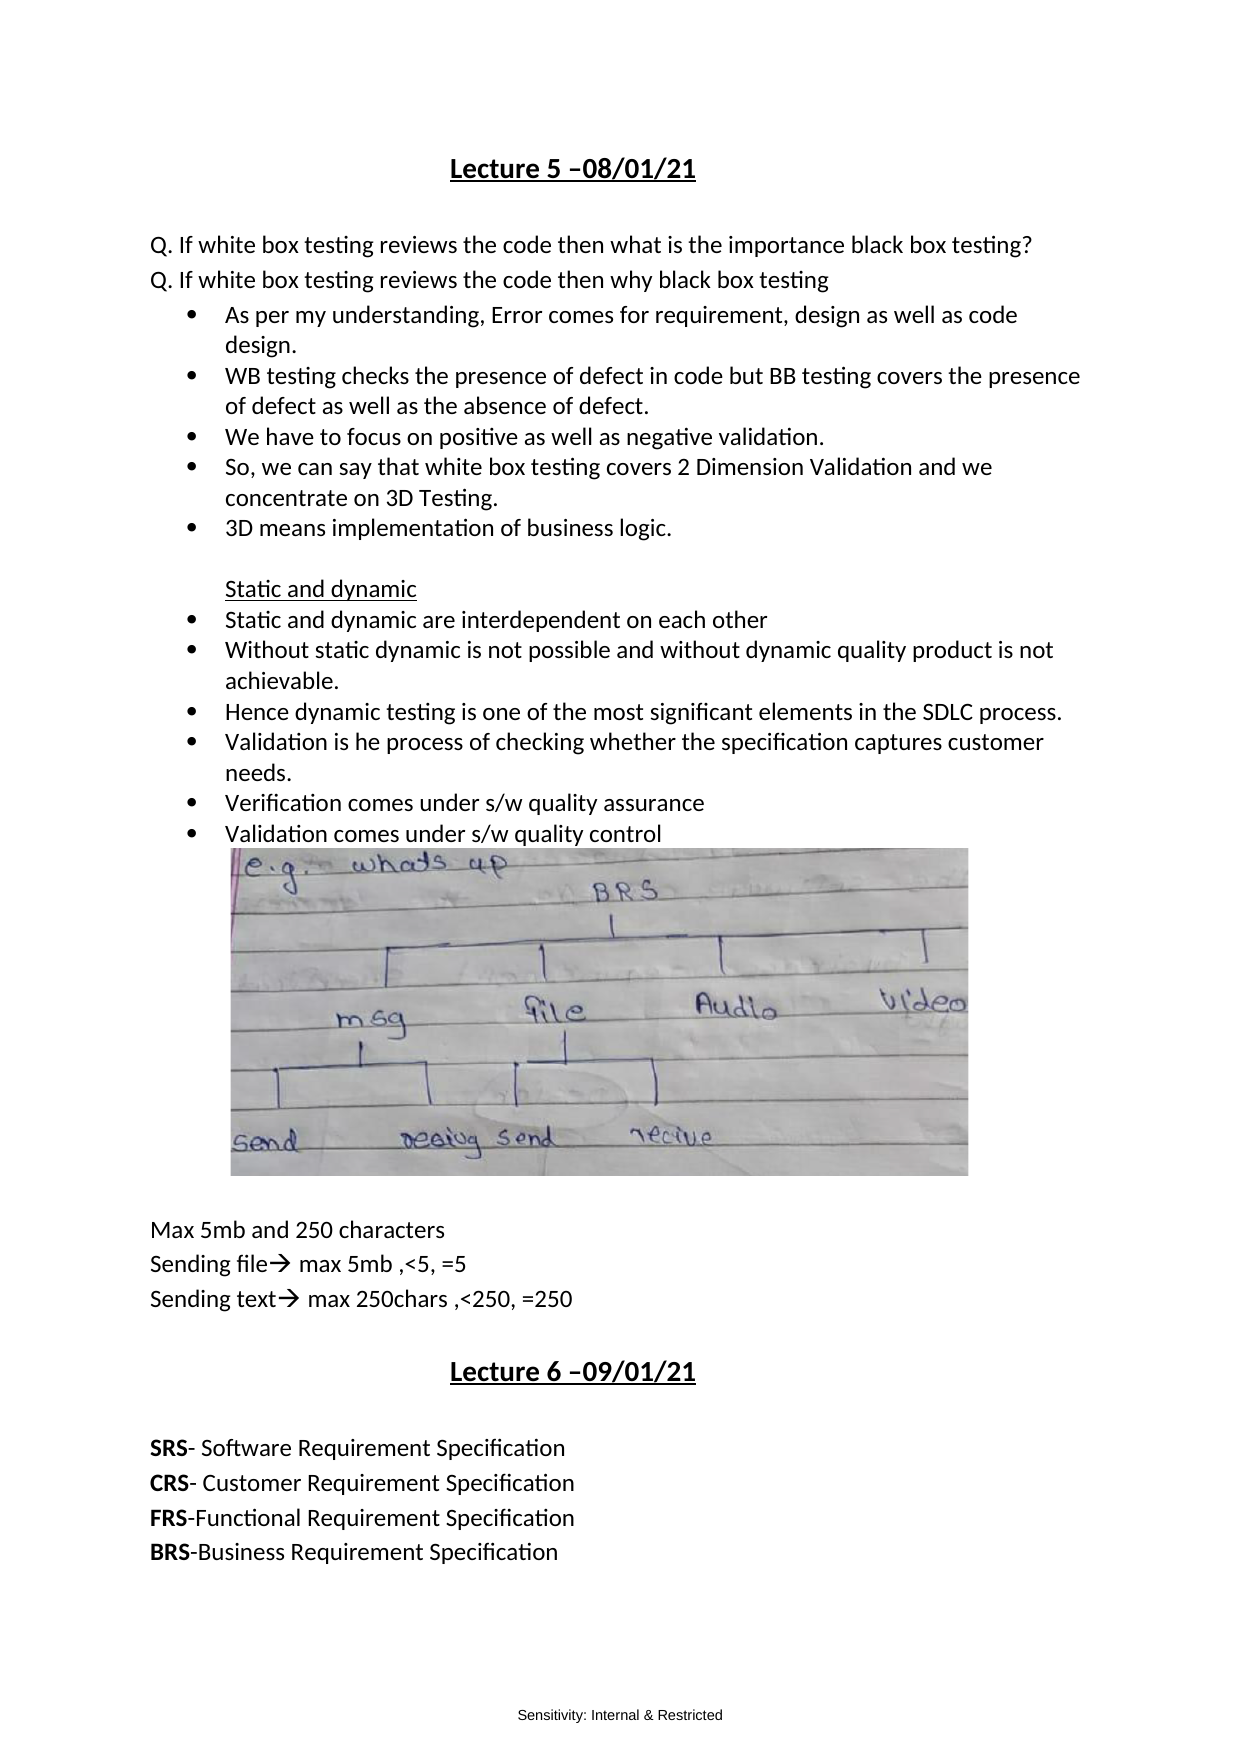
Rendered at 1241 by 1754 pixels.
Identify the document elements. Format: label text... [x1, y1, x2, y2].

text Max 5mb and 250 characters [150, 1214, 1090, 1244]
list We have to focus on positive as well as negative validation. [187, 421, 1090, 452]
list Verification comes under s/w quality assurance [187, 787, 1090, 818]
text Sending text max 250chars ,<250, =250 [150, 1283, 1090, 1314]
text Q. If white box testing reviews the code then why black box testing [150, 264, 1090, 295]
list Validation comes under s/w quality control [187, 818, 1090, 848]
list WB testing checks the presence of defect in code but BB testing covers the presence of defect as well as the absence of defect. [187, 360, 1090, 421]
text Lecture 6 –09/01/21 [375, 1353, 1090, 1388]
text Q. If white box testing reviews the code then what is the importance black box testing? [150, 229, 1090, 260]
list Static and dynamic are interdependent on each other [187, 604, 1090, 635]
list As per my understanding, Error comes for requirement, design as well as code design. [187, 299, 1090, 360]
text SRS- Software Requirement Specification [150, 1432, 1090, 1463]
list So, we can say that white box testing covers 2 Dimension Validation and we concentrate on 3D Testing. [187, 452, 1090, 513]
text FRS-Functional Requirement Specification [150, 1502, 1090, 1532]
list Static and dynamic [225, 574, 1090, 604]
text CRS- Customer Requirement Specification [150, 1467, 1090, 1497]
text Lecture 5 –08/01/21 [375, 150, 1090, 186]
list Hence dynamic testing is one of the most significant elements in the SDLC process. [187, 696, 1090, 726]
list 3D means implementation of business logic. [187, 513, 1090, 543]
text Sending file max 5mb ,<5, =5 [150, 1249, 1090, 1279]
picture [230, 848, 969, 1176]
list Validation is he process of checking whether the specification captures customer needs. [187, 726, 1090, 787]
text BRS-Business Requirement Specification [150, 1536, 1090, 1567]
list Without static dynamic is not possible and without dynamic quality product is not achievable. [187, 635, 1090, 696]
